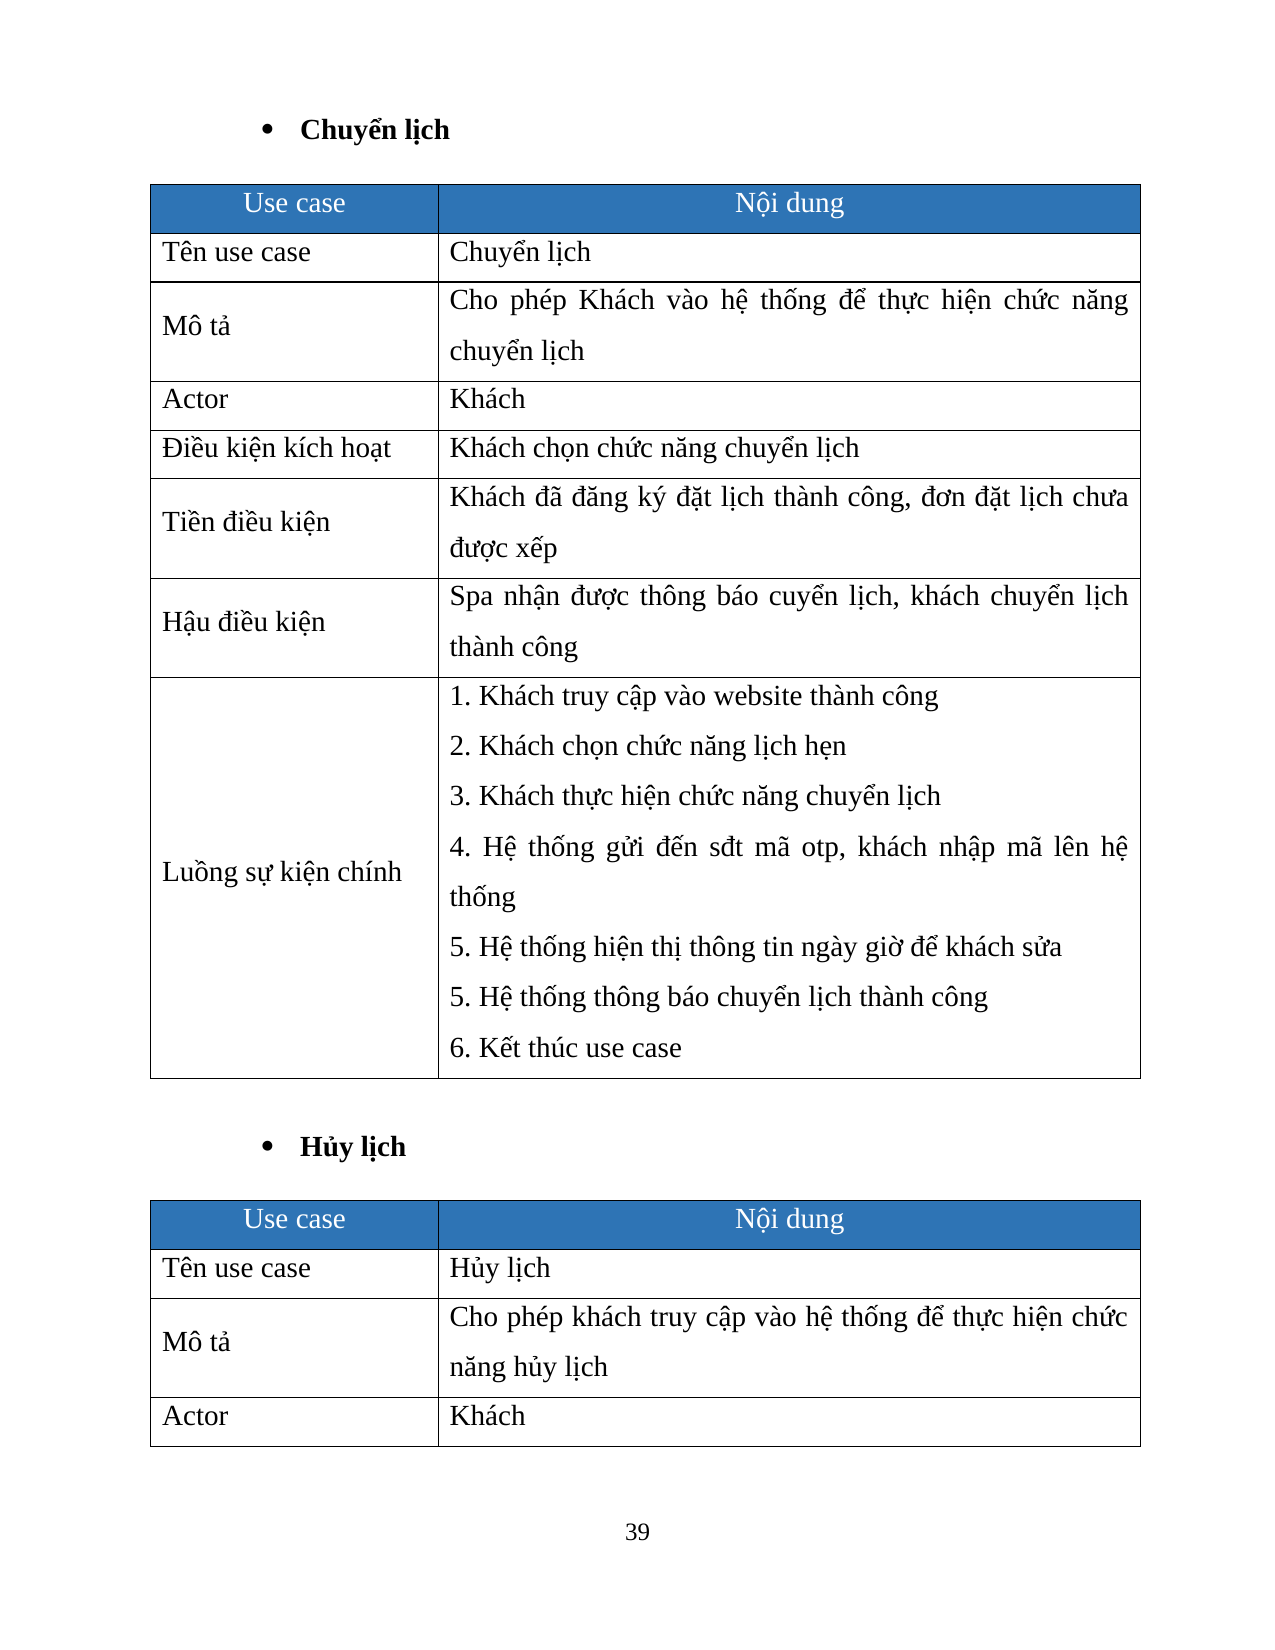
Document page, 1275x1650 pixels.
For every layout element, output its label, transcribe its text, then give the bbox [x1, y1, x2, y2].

table_cell Điều kiện kích hoạt [151, 431, 438, 478]
table_cell Cho phép Khách vào hệ thống để thực hiện chức năng chuyển lịch [439, 283, 1140, 381]
table_cell Spa nhận được thông báo cuyển lịch, khách chuyển lịch thành công [439, 579, 1140, 677]
table_header Use case [151, 185, 438, 233]
table_cell Khách [439, 382, 1140, 429]
table_cell Cho phép khách truy cập vào hệ thống để thực hiện chức năng hủy lịch [439, 1299, 1140, 1397]
table_cell Khách đã đăng ký đặt lịch thành công, đơn đặt lịch chưa được xếp [439, 479, 1140, 577]
table_cell Hủy lịch [439, 1250, 1140, 1298]
table_cell Chuyển lịch [439, 234, 1140, 281]
list Hủy lịch [262, 1129, 1125, 1163]
table_header Nội dung [439, 1201, 1140, 1249]
table_header Use case [151, 1201, 438, 1249]
table_cell Khách chọn chức năng chuyển lịch [439, 431, 1140, 478]
table_cell Luồng sự kiện chính [151, 678, 438, 1078]
table_cell Tên use case [151, 234, 438, 281]
table_cell Hậu điều kiện [151, 579, 438, 677]
table_cell 1. Khách truy cập vào website thành công 2. Khách chọn chức năng lịch hẹn 3. Khách thực hiện chức năng chuyển lịch 4. Hệ thống gửi đến sđt mã otp, khách nhập mã lên hệ thống 5. Hệ thống hiện thị thông tin ngày giờ để khách sửa 5. Hệ thống thông báo chuyển lịch thành công 6. Kết thúc use case [439, 678, 1140, 1078]
table_cell Khách [439, 1398, 1140, 1446]
table_header Nội dung [439, 185, 1140, 233]
table_cell Actor [151, 1398, 438, 1446]
list Chuyển lịch [262, 112, 1125, 146]
table_cell Actor [151, 382, 438, 429]
table_cell Tên use case [151, 1250, 438, 1298]
table_cell Mô tả [151, 283, 438, 381]
table_cell Tiền điều kiện [151, 479, 438, 577]
table_cell Mô tả [151, 1299, 438, 1397]
